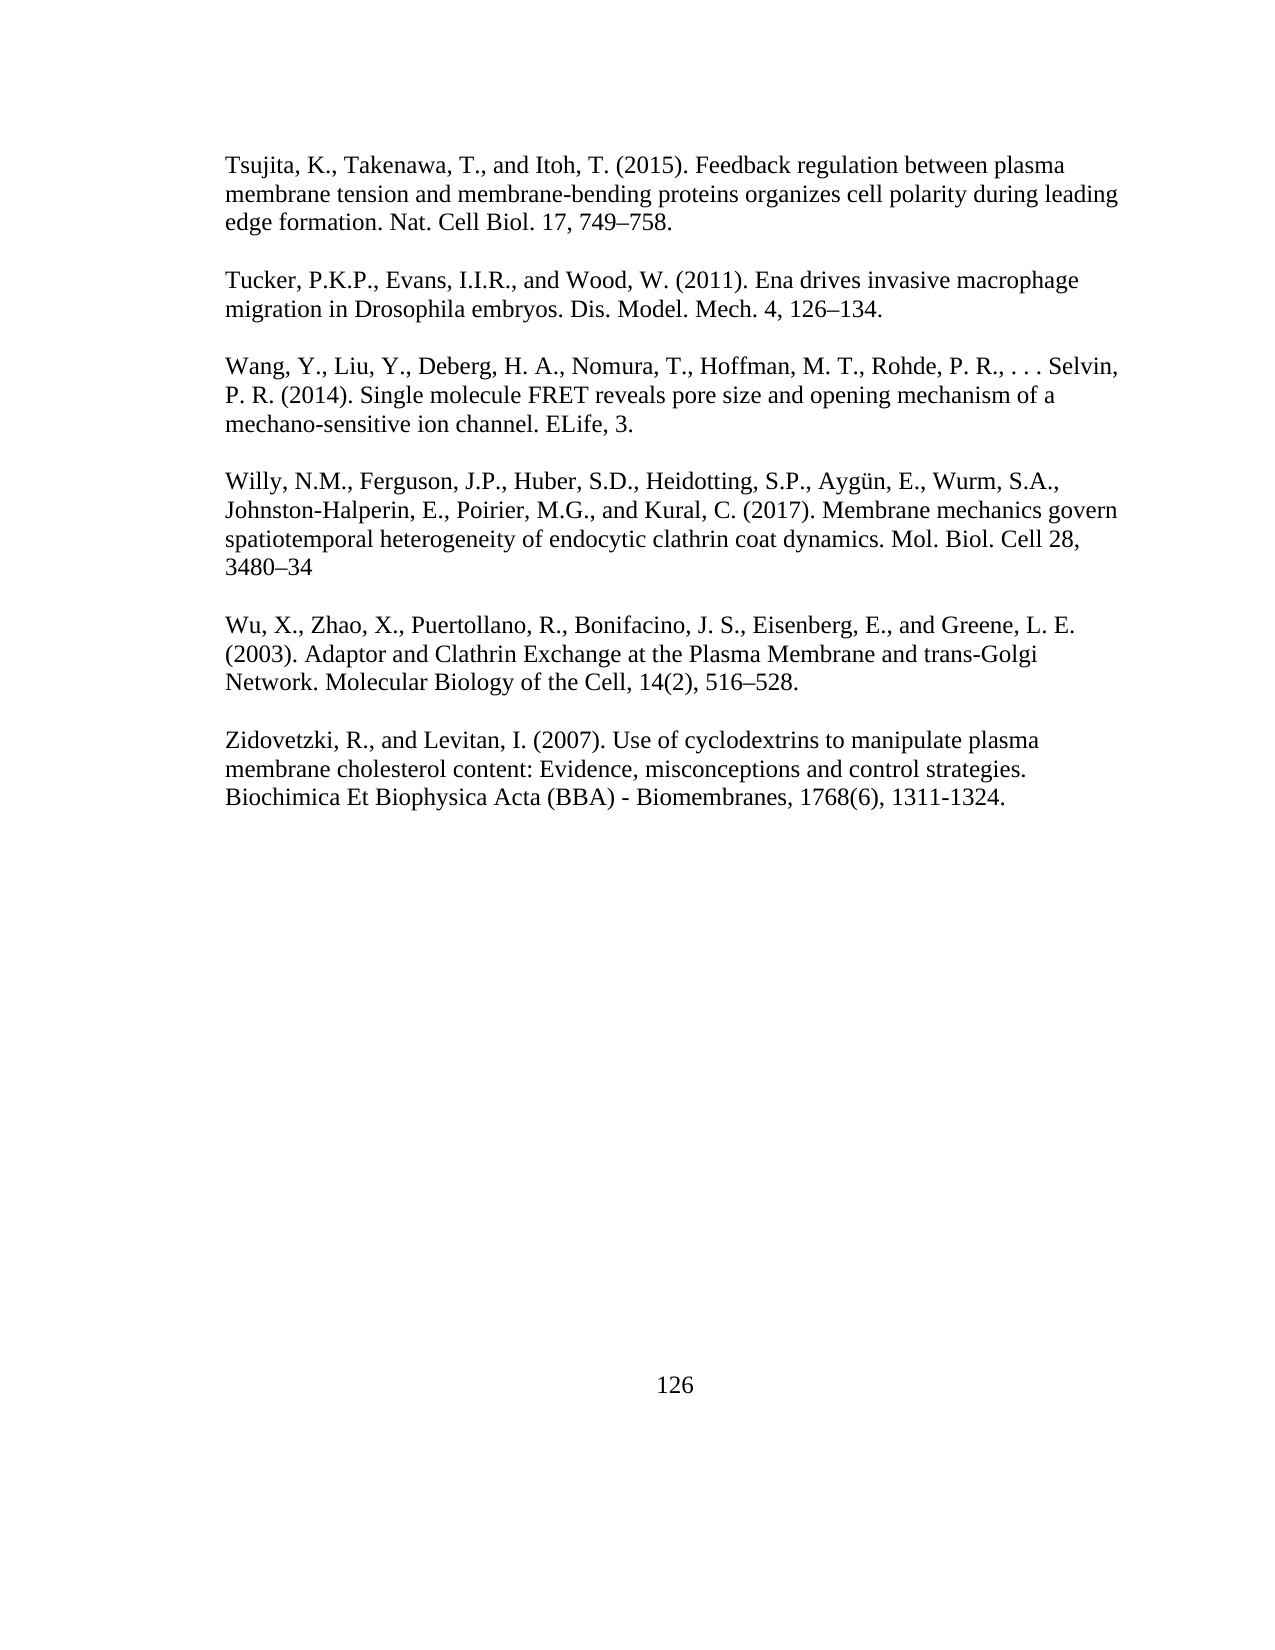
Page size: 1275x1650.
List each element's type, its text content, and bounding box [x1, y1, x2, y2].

text Zidovetzki, R., and Levitan, I. (2007). Use of cyclodextrins to manipulate plasma membrane cholesterol content: Evidence, misconceptions and control strategies. Biochimica Et Biophysica Acta (BBA) - Biomembranes, 1768(6), 1311-1324. [225, 725, 1125, 811]
text Tsujita, K., Takenawa, T., and Itoh, T. (2015). Feedback regulation between plasma membrane tension and membrane-bending proteins organizes cell polarity during leading edge formation. Nat. Cell Biol. 17, 749–758. [225, 150, 1125, 236]
text Wang, Y., Liu, Y., Deberg, H. A., Nomura, T., Hoffman, M. T., Rohde, P. R., . . . Selvin, P. R. (2014). Single molecule FRET reveals pore size and opening mechanism of a mechano-sensitive ion channel. ELife, 3. [225, 351, 1125, 437]
text Tucker, P.K.P., Evans, I.I.R., and Wood, W. (2011). Ena drives invasive macrophage migration in Drosophila embryos. Dis. Model. Mech. 4, 126–134. [225, 265, 1125, 322]
text Willy, N.M., Ferguson, J.P., Huber, S.D., Heidotting, S.P., Aygün, E., Wurm, S.A., Johnston-Halperin, E., Poirier, M.G., and Kural, C. (2017). Membrane mechanics govern spatiotemporal heterogeneity of endocytic clathrin coat dynamics. Mol. Biol. Cell 28, 3480–34 [225, 466, 1125, 581]
text Wu, X., Zhao, X., Puertollano, R., Bonifacino, J. S., Eisenberg, E., and Greene, L. E. (2003). Adaptor and Clathrin Exchange at the Plasma Membrane and trans-Golgi Network. Molecular Biology of the Cell, 14(2), 516–528. [225, 610, 1125, 696]
